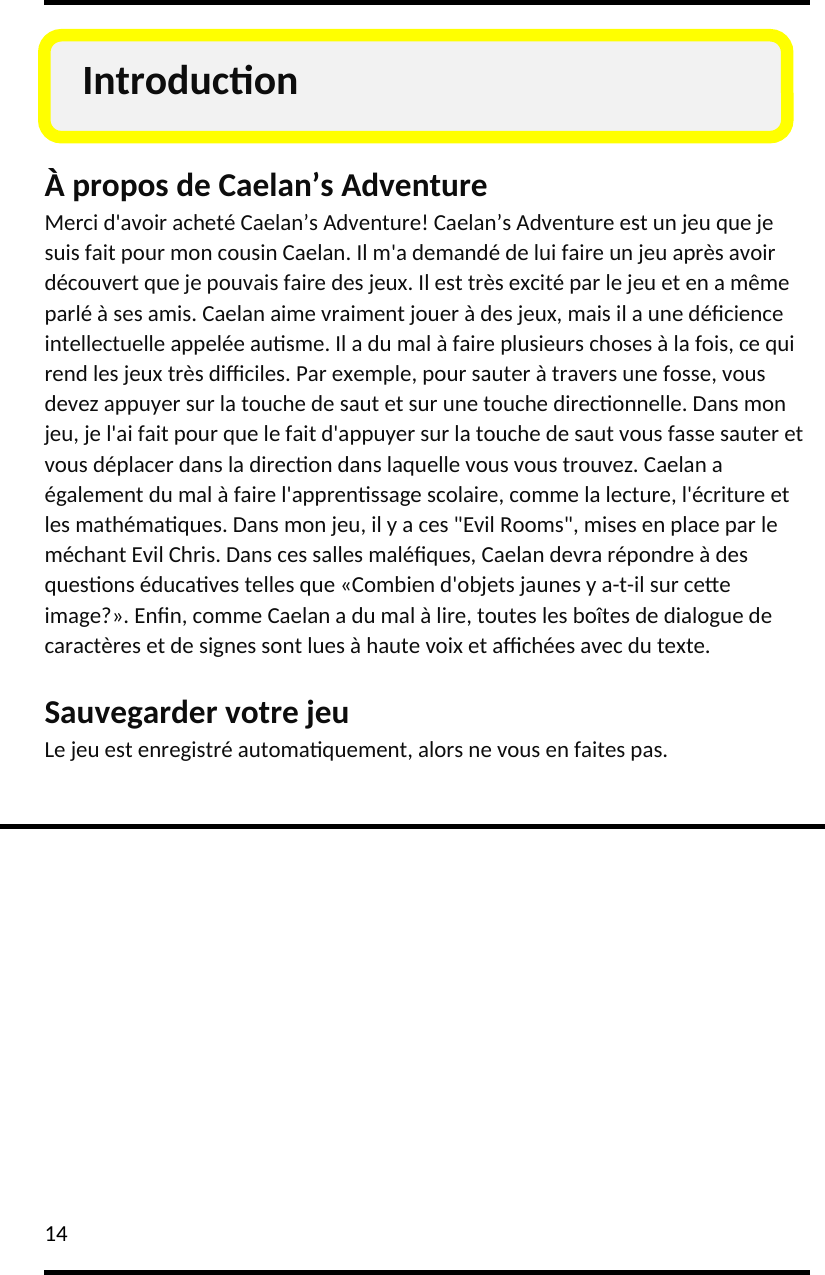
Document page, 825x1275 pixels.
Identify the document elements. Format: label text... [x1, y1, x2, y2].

text Sauvegarder votre jeu [44, 691, 810, 732]
text À propos de Caelan’s Adventure [44, 164, 810, 205]
text Introduction [44, 54, 810, 105]
text Merci d'avoir acheté Caelan’s Adventure! Caelan’s Adventure est un jeu que je suis fait pour mon cousin Caelan. Il m'a demandé de lui faire un jeu après avoir découvert que je pouvais faire des jeux. Il est très excité par le jeu et en a même parlé à ses amis. Caelan aime vraiment jouer à des jeux, mais il a une déficience intellectuelle appelée autisme. Il a du mal à faire plusieurs choses à la fois, ce qui rend les jeux très difficiles. Par exemple, pour sauter à travers une fosse, vous devez appuyer sur la touche de saut et sur une touche directionnelle. Dans mon jeu, je l'ai fait pour que le fait d'appuyer sur la touche de saut vous fasse sauter et vous déplacer dans la direction dans laquelle vous vous trouvez. Caelan a également du mal à faire l'apprentissage scolaire, comme la lecture, l'écriture et les mathématiques. Dans mon jeu, il y a ces "Evil Rooms", mises en place par le méchant Evil Chris. Dans ces salles maléfiques, Caelan devra répondre à des questions éducatives telles que «Combien d'objets jaunes y a-t-il sur cette image?». Enfin, comme Caelan a du mal à lire, toutes les boîtes de dialogue de caractères et de signes sont lues à haute voix et affichées avec du texte. [44, 208, 810, 659]
text Le jeu est enregistré automatiquement, alors ne vous en faites pas. [44, 735, 810, 763]
